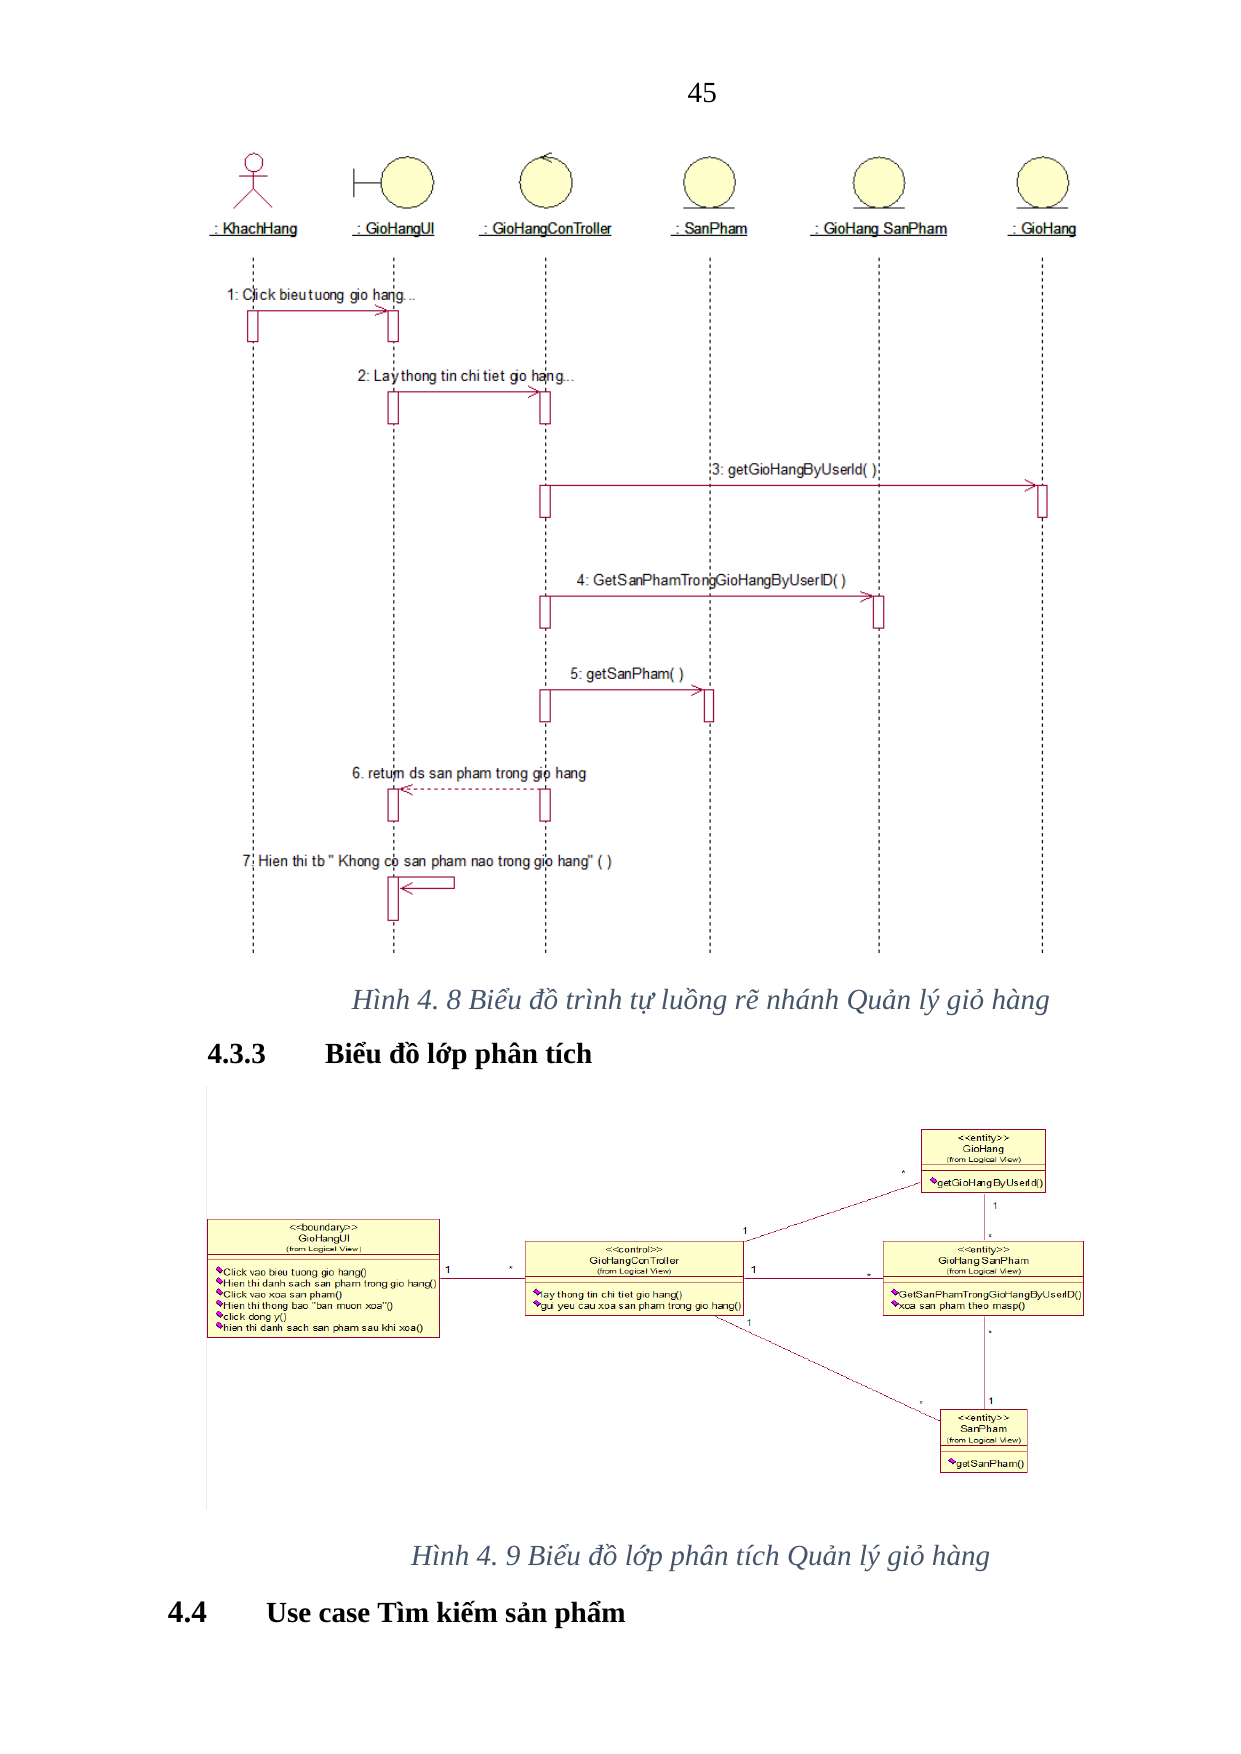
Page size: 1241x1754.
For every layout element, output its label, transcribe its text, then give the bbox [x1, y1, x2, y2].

picture [206, 1086, 1123, 1510]
picture [206, 147, 1123, 953]
list Biểu đồ lớp phân tích [236, 1036, 1122, 1070]
text Hình 4. 9 Biểu đồ lớp phân tích Quản lý giỏ hàng [207, 1538, 1122, 1572]
text Hình 4. 8 Biểu đồ trình tự luồng rẽ nhánh Quản lý giỏ hàng [207, 982, 1122, 1015]
list Use case Tìm kiếm sản phẩm [207, 1593, 1122, 1629]
